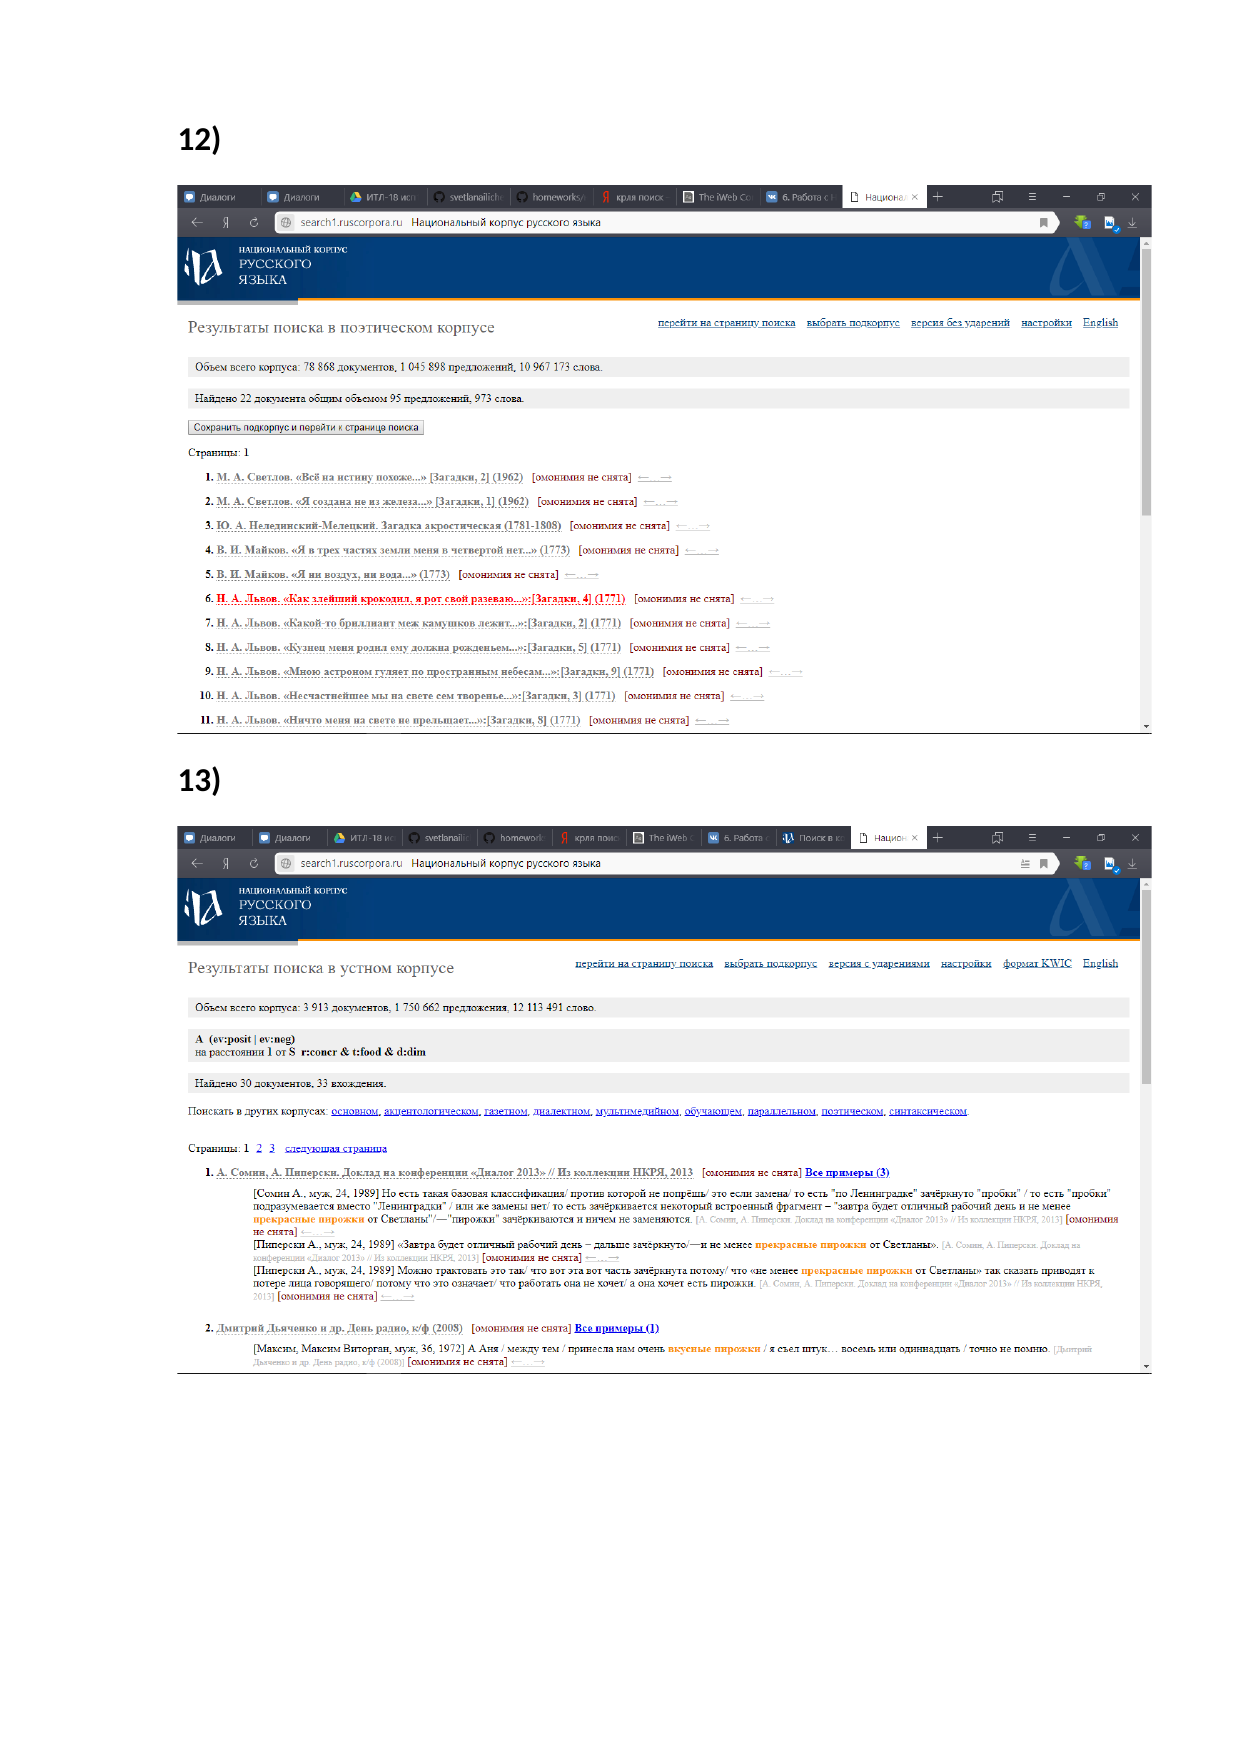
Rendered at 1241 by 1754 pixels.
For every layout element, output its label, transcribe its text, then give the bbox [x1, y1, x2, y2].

picture [177, 826, 1152, 1374]
picture [177, 185, 1152, 734]
text 13) [177, 758, 1152, 799]
text 12) [177, 118, 1152, 159]
